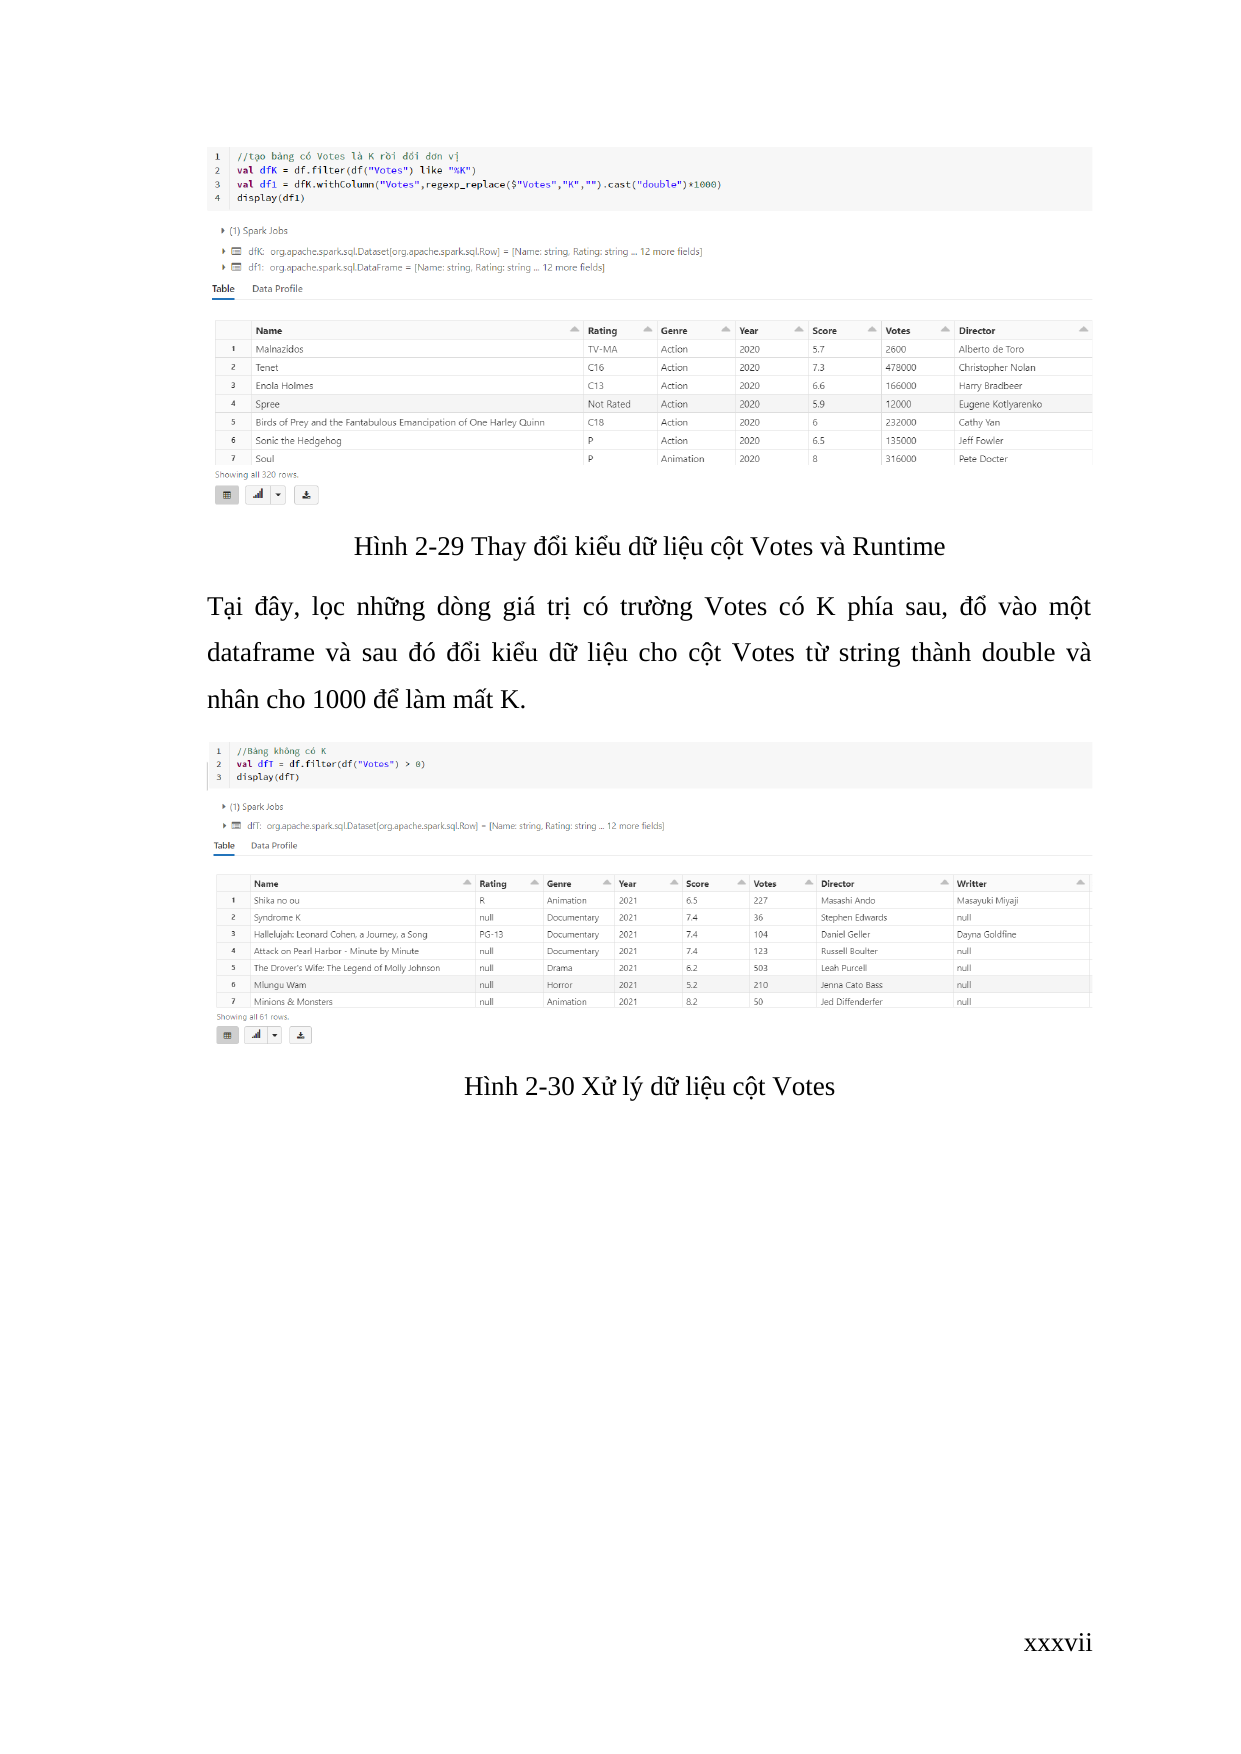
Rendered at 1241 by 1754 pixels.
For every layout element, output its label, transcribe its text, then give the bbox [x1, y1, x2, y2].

text Tại đây, lọc những dòng giá trị có trường Votes có K phía sau, đổ vào một dataframe và sau đó đổi kiểu dữ liệu cho cột Votes từ string thành double và nhân cho 1000 để làm mất K. [207, 590, 1092, 714]
picture [206, 147, 1093, 509]
picture [206, 742, 1093, 1049]
